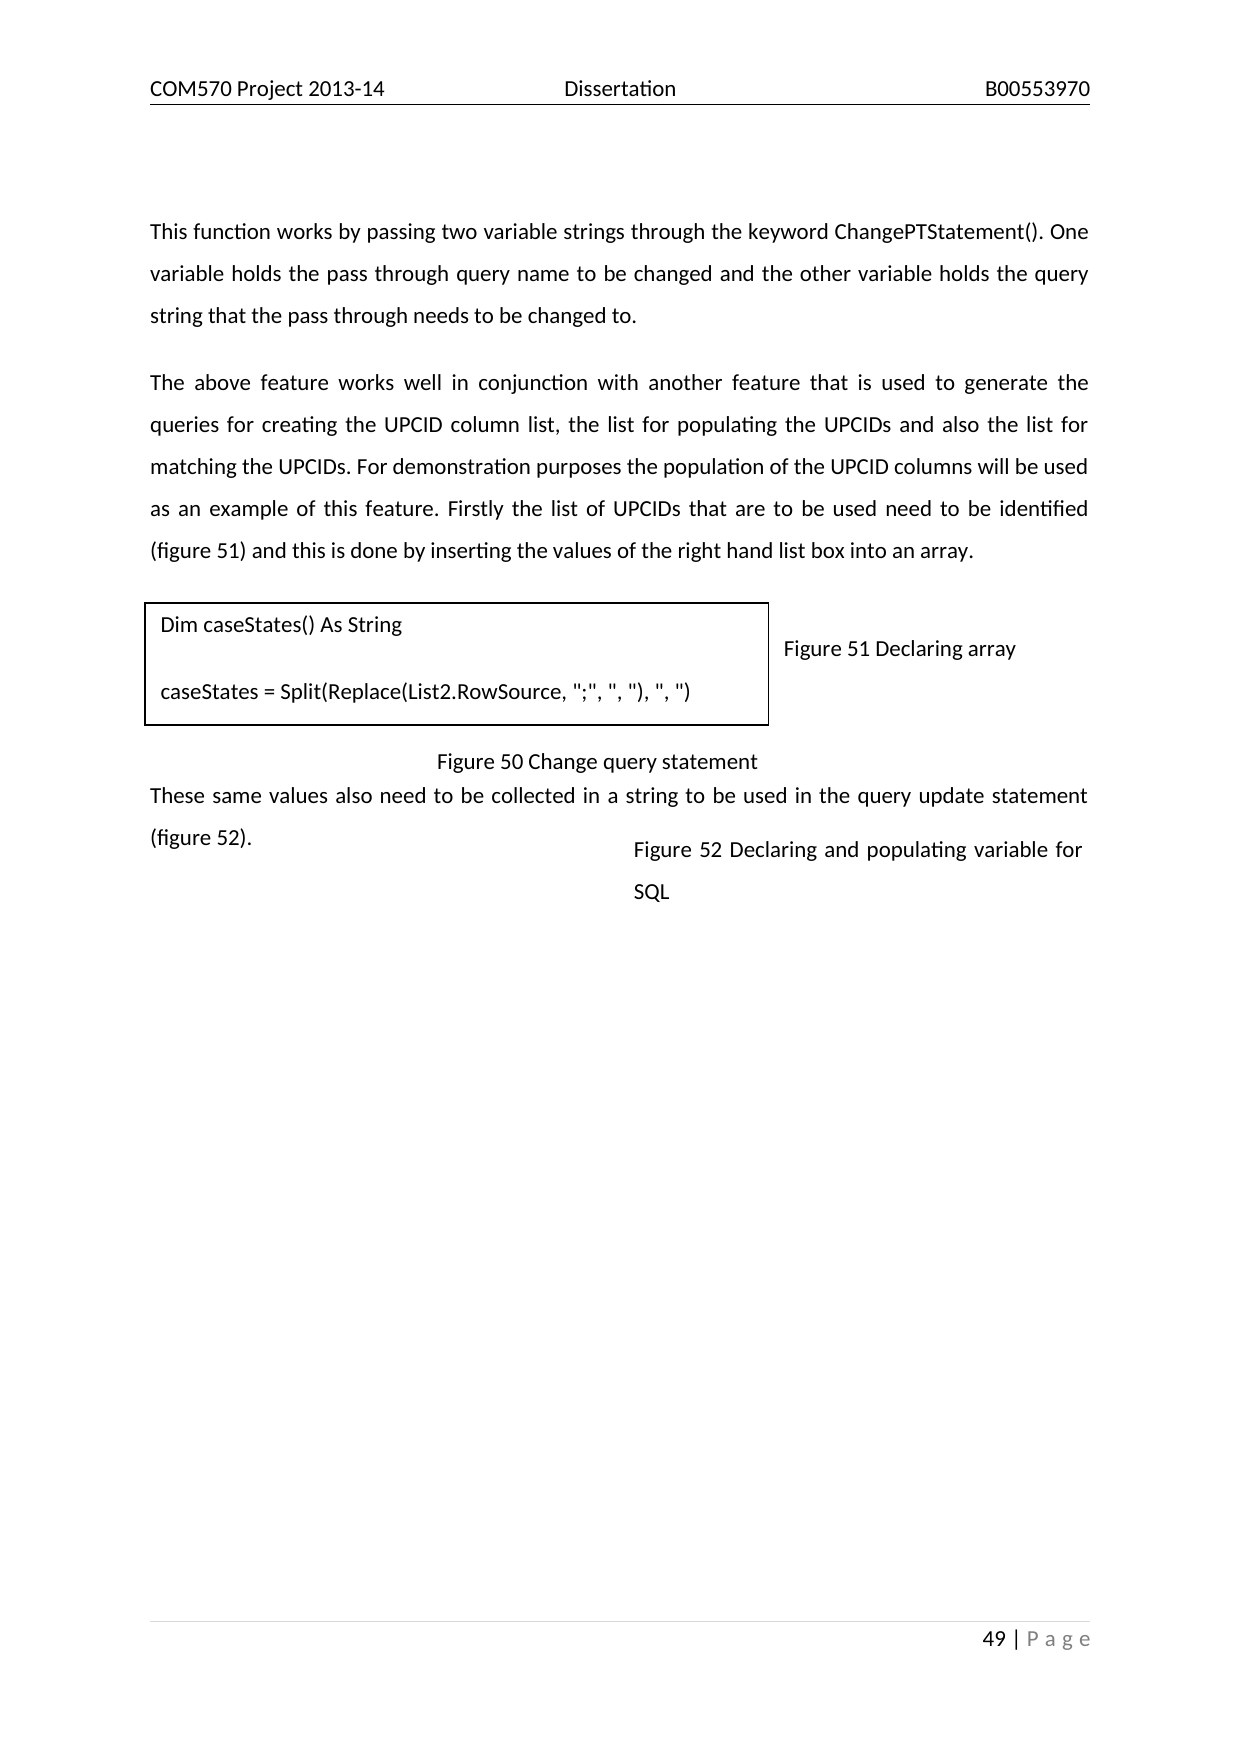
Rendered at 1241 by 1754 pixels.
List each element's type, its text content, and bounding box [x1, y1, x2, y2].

text These same values also need to be collected in a string to be used in the query update statement (figure 52). [150, 603, 1090, 851]
text The above feature works well in conjunction with another feature that is used to generate the queries for creating the UPCID column list, the list for populating the UPCIDs and also the list for matching the UPCIDs. For demonstration purposes the population of the UPCID columns will be used as an example of this feature. Firstly the list of UPCIDs that are to be used need to be identified (figure 51) and this is done by inserting the values of the right hand list box into an array. [150, 368, 1090, 564]
text This function works by passing two variable strings through the keyword ChangePTStatement(). One variable holds the pass through query name to be changed and the other variable holds the query string that the pass through needs to be changed to. [150, 217, 1090, 329]
